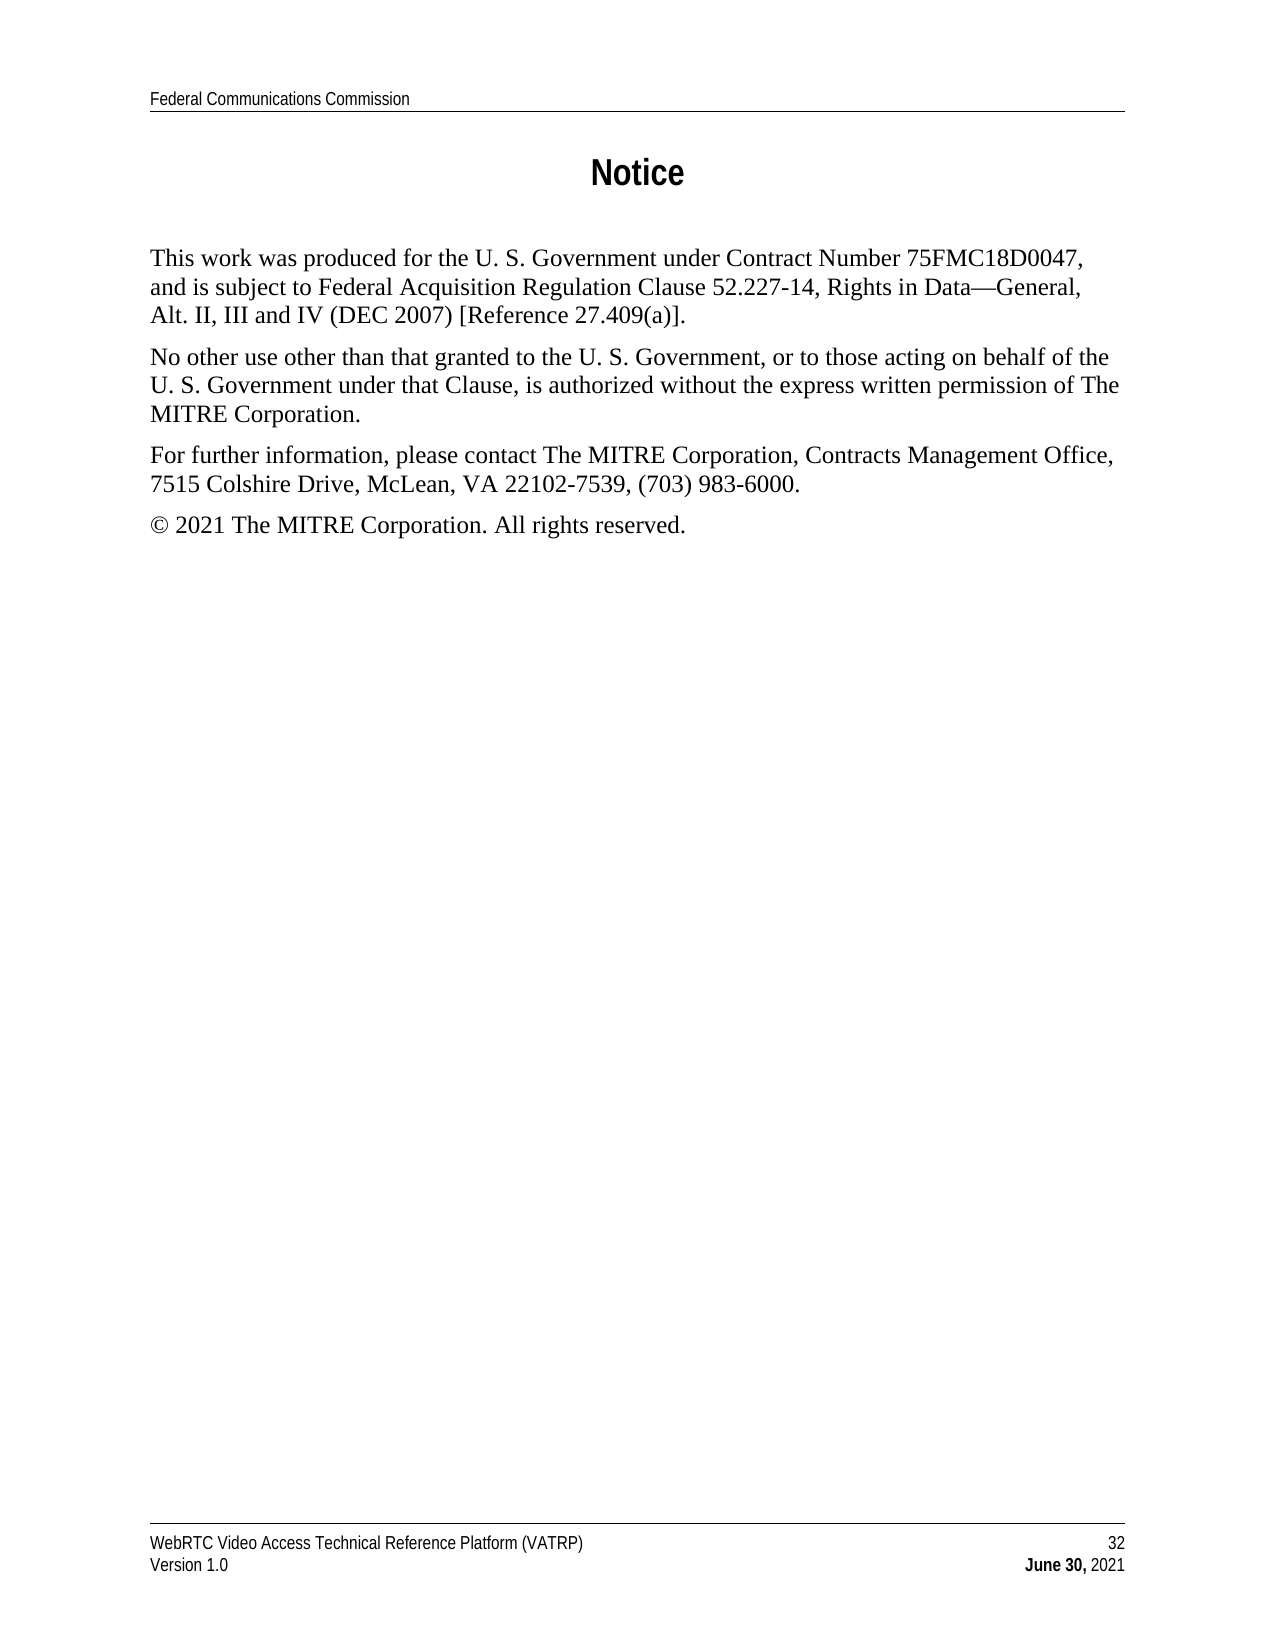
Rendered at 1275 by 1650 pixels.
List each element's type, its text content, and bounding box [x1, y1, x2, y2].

text © 2021 The MITRE Corporation. All rights reserved. [150, 511, 1125, 539]
subtitle Notice [150, 150, 1125, 193]
text No other use other than that granted to the U. S. Government, or to those acting on behalf of the U. S. Government under that Clause, is authorized without the express written permission of The MITRE Corporation. [150, 342, 1125, 428]
text This work was produced for the U. S. Government under Contract Number 75FMC18D0047, and is subject to Federal Acquisition Regulation Clause 52.227-14, Rights in Data—General, Alt. II, III and IV (DEC 2007) [Reference 27.409(a)]. [150, 243, 1125, 329]
text For further information, please contact The MITRE Corporation, Contracts Management Office, 7515 Colshire Drive, McLean, VA 22102-7539, (703) 983-6000. [150, 441, 1125, 498]
